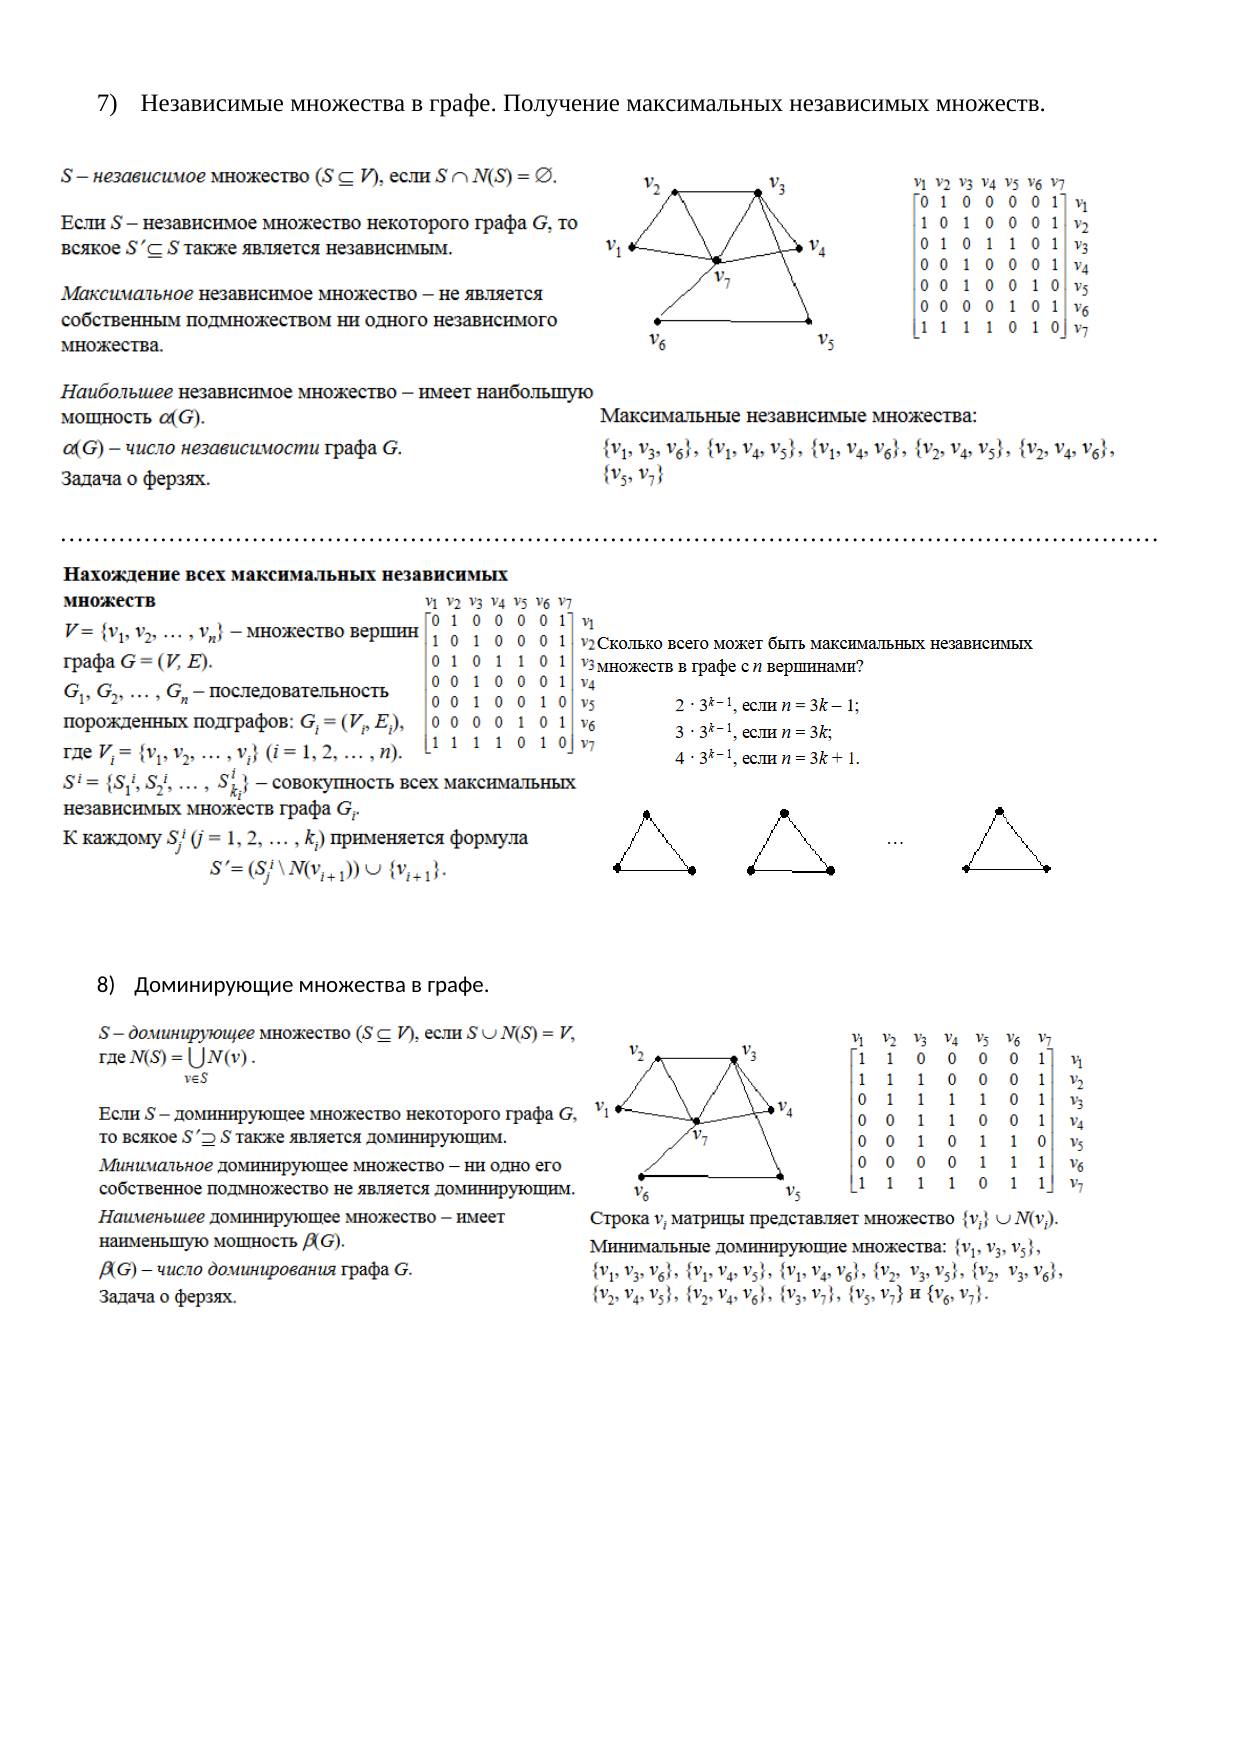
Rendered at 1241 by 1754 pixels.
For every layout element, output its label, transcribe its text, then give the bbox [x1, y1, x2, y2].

picture [59, 146, 1134, 500]
text …………………………………………………………………………………………………………………… [59, 518, 1181, 547]
list Доминирующие множества в графе. [97, 970, 1181, 998]
picture [59, 566, 1058, 904]
list Независимые множества в графе. Получение максимальных независимых множеств. [97, 88, 1181, 117]
picture [96, 1016, 1087, 1311]
